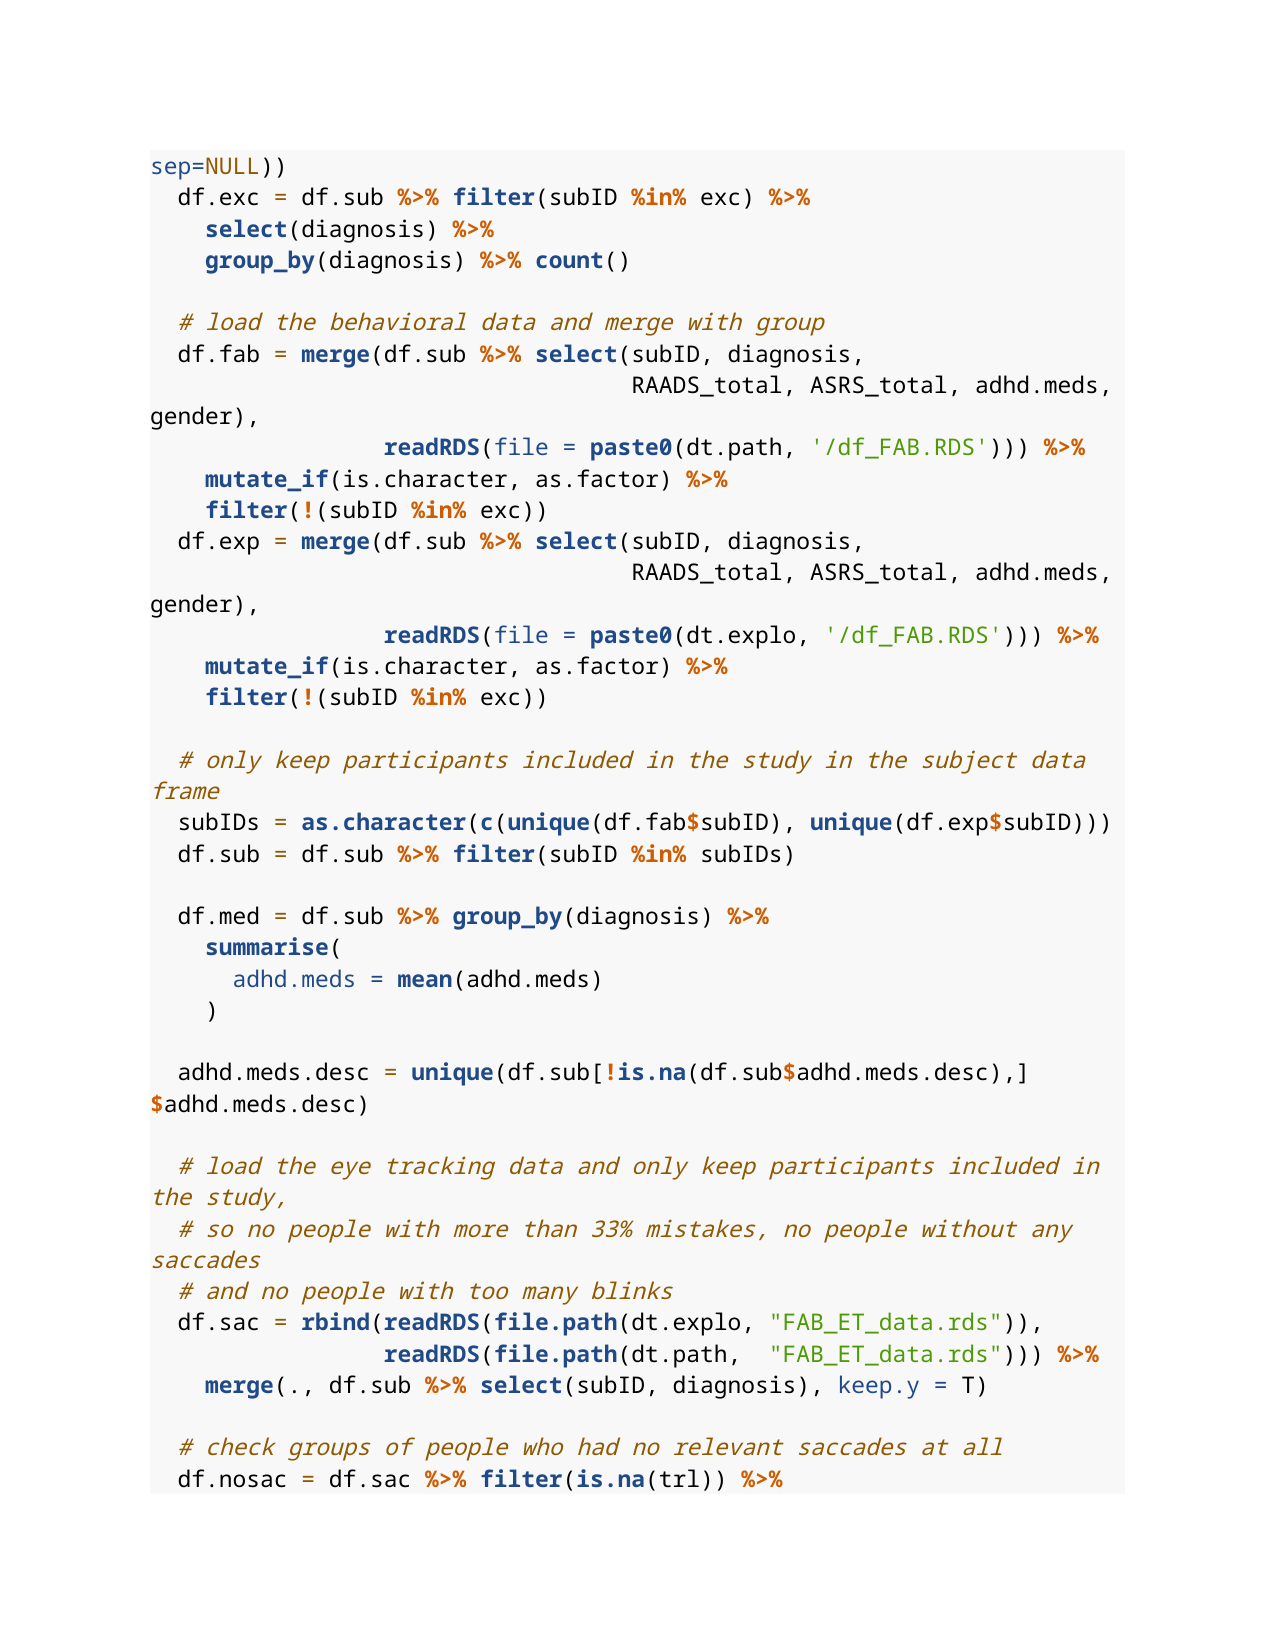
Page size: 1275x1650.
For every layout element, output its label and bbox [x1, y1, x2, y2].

text [150, 150, 1125, 1494]
